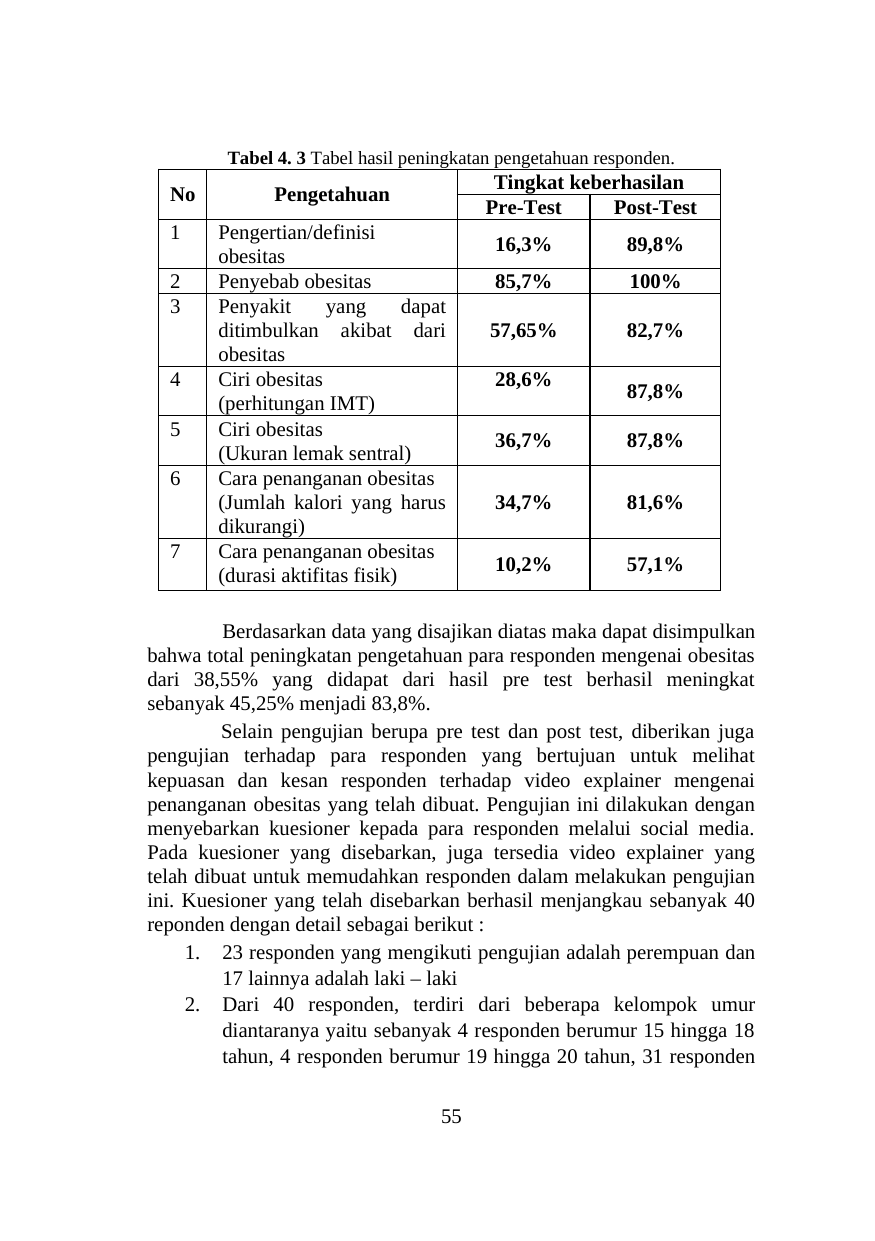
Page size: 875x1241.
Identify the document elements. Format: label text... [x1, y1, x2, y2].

table_cell Pre-Test [458, 195, 589, 219]
table_cell 28,6% [458, 367, 589, 415]
text Berdasarkan data yang disajikan diatas maka dapat disimpulkan bahwa total peningkatan pengetahuan para responden mengenai obesitas dari 38,55% yang didapat dari hasil pre test berhasil meningkat sebanyak 45,25% menjadi 83,8%. [147, 619, 756, 715]
table_cell 6 [159, 466, 206, 538]
table_header Tingkat keberhasilan [458, 170, 720, 194]
table_cell 82,7% [591, 294, 720, 366]
table_cell 1 [159, 220, 206, 268]
text Selain pengujian berupa pre test dan post test, diberikan juga pengujian terhadap para responden yang bertujuan untuk melihat kepuasan dan kesan responden terhadap video explainer mengenai penanganan obesitas yang telah dibuat. Pengujian ini dilakukan dengan menyebarkan kuesioner kepada para responden melalui social media. Pada kuesioner yang disebarkan, juga tersedia video explainer yang telah dibuat untuk memudahkan responden dalam melakukan pengujian ini. Kuesioner yang telah disebarkan berhasil menjangkau sebanyak 40 reponden dengan detail sebagai berikut : [147, 719, 756, 936]
table_cell 7 [159, 539, 206, 590]
table_cell 81,6% [591, 466, 720, 538]
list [184, 992, 756, 1068]
table_cell Ciri obesitas (Ukuran lemak sentral) [207, 416, 457, 464]
table_cell Pengertian/definisi obesitas [207, 220, 457, 268]
table_cell 87,8% [591, 416, 720, 464]
table_cell 89,8% [591, 220, 720, 268]
table_cell 36,7% [458, 416, 589, 464]
table_cell Cara penanganan obesitas (durasi aktifitas fisik) [207, 539, 457, 590]
table_cell 57,65% [458, 294, 589, 366]
table_cell Cara penanganan obesitas (Jumlah kalori yang harus dikurangi) [207, 466, 457, 538]
table_cell Post-Test [591, 195, 720, 219]
table_cell 100% [591, 269, 720, 293]
table_cell 34,7% [458, 466, 589, 538]
table_cell 2 [159, 269, 206, 293]
table_cell 10,2% [458, 539, 589, 590]
table_cell 4 [159, 367, 206, 415]
table_cell 16,3% [458, 220, 589, 268]
table_cell 57,1% [591, 539, 720, 590]
list 23 responden yang mengikuti pengujian adalah perempuan dan 17 lainnya adalah laki – laki [184, 940, 756, 990]
table_cell Penyebab obesitas [207, 269, 457, 293]
table_cell 85,7% [458, 269, 589, 293]
table_cell 5 [159, 416, 206, 464]
table_cell 87,8% [591, 367, 720, 415]
table_header No [159, 170, 206, 219]
table_cell 3 [159, 294, 206, 366]
table_cell Penyakit yang dapat ditimbulkan akibat dari obesitas [207, 294, 457, 366]
text Tabel 4. 3 Tabel hasil peningkatan pengetahuan responden. [147, 147, 756, 168]
table_cell Ciri obesitas (perhitungan IMT) [207, 367, 457, 415]
table_header Pengetahuan [207, 170, 457, 219]
